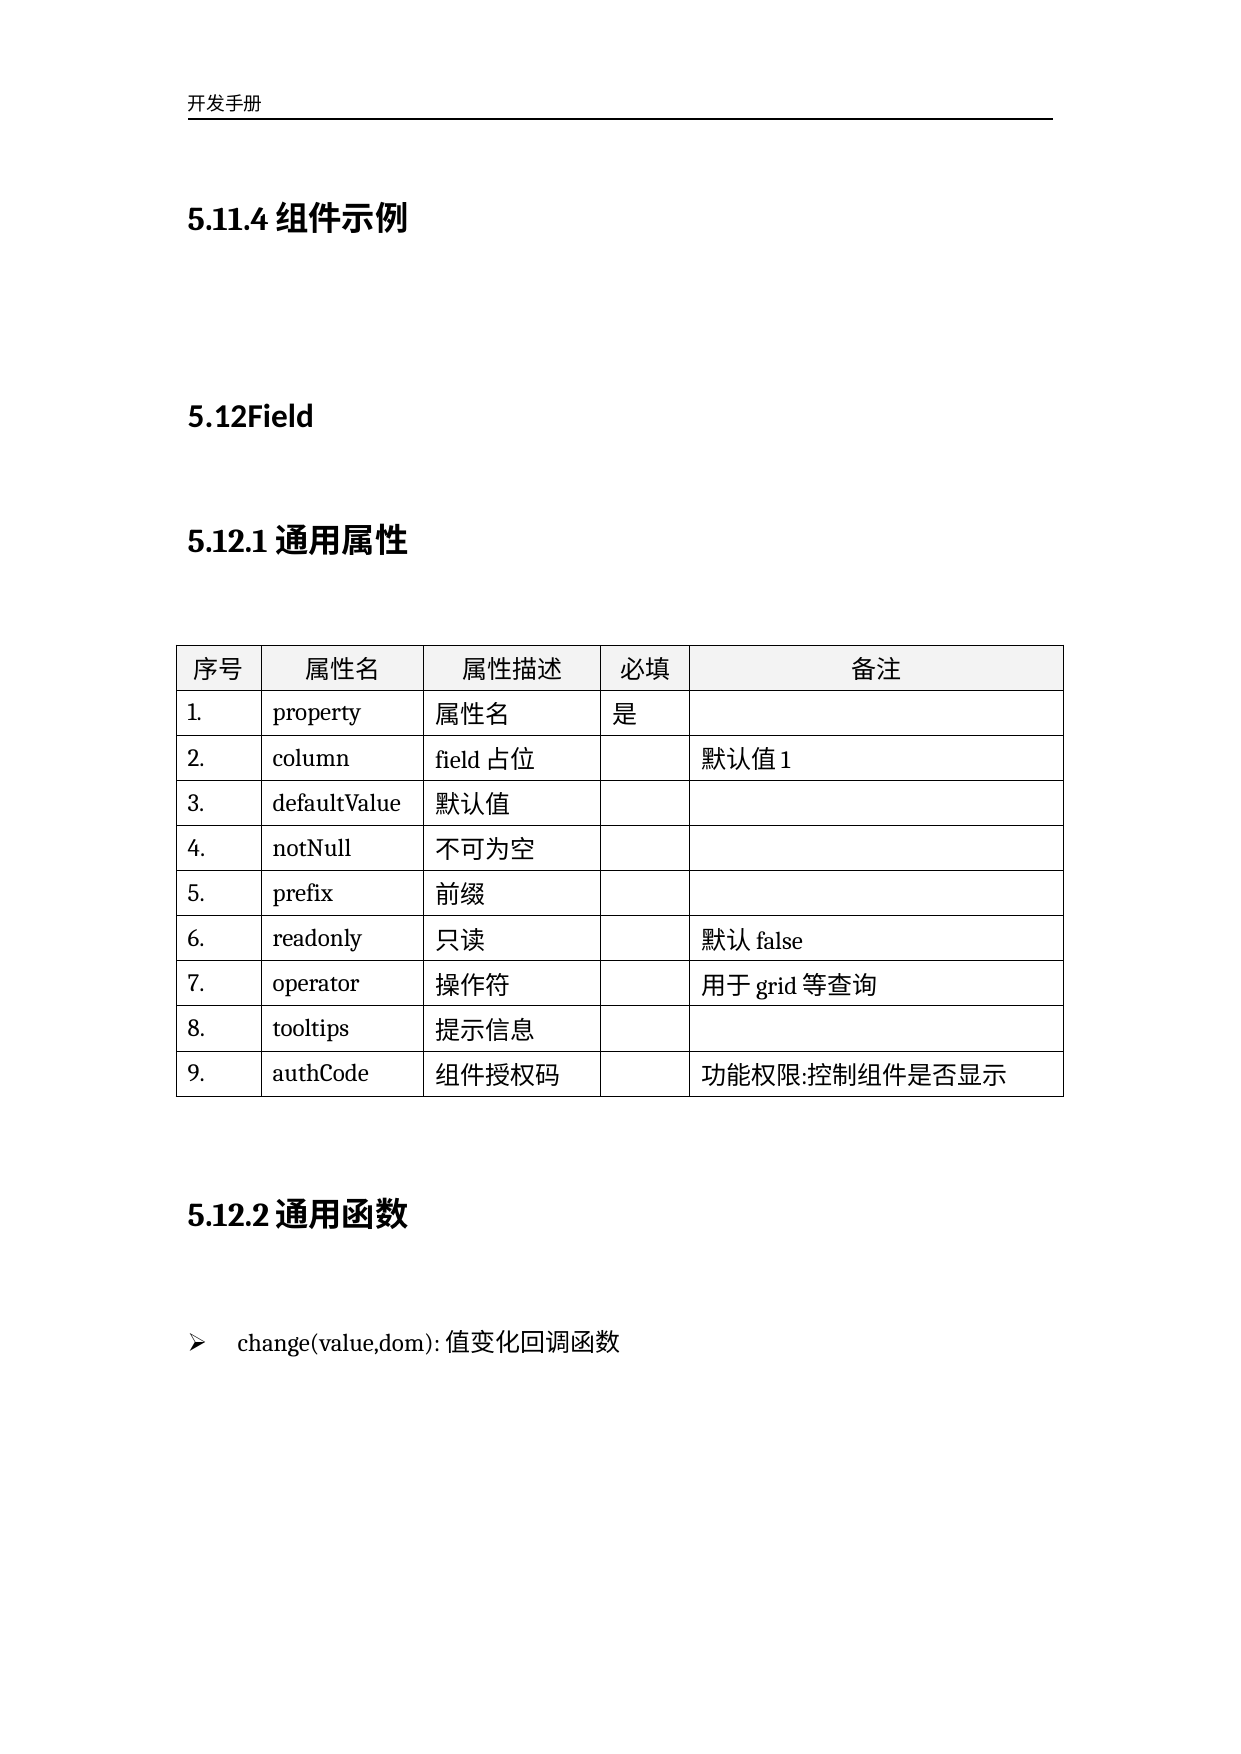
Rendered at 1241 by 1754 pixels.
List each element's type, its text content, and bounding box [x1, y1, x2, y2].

table_cell [601, 1006, 689, 1051]
table_cell [690, 826, 1063, 870]
table_cell tooltips [262, 1006, 423, 1051]
table_header 序号 [177, 646, 261, 690]
subtitle Field [187, 393, 1053, 437]
list change(value,dom): 值变化回调函数 [187, 1318, 1053, 1362]
table_cell [177, 691, 261, 735]
table_cell notNull [262, 826, 423, 870]
table_cell field占位 [424, 736, 600, 780]
table_cell 属性名 [424, 691, 600, 735]
table_cell column [262, 736, 423, 780]
table_cell defaultValue [262, 781, 423, 825]
table_cell operator [262, 961, 423, 1005]
table_cell readonly [262, 916, 423, 960]
table_cell [690, 691, 1063, 735]
table_cell 是 [601, 691, 689, 735]
table_cell [177, 871, 261, 915]
table_cell [177, 736, 261, 780]
table_cell [601, 916, 689, 960]
table_cell [690, 1006, 1063, 1051]
table_cell [177, 916, 261, 960]
table_cell [690, 871, 1063, 915]
table_cell [177, 781, 261, 825]
subtitle 组件示例 [187, 172, 1053, 260]
table_header 属性名 [262, 646, 423, 690]
table_cell 不可为空 [424, 826, 600, 870]
table_cell [601, 1052, 689, 1096]
table_cell 默认false [690, 916, 1063, 960]
table_cell 操作符 [424, 961, 600, 1005]
table_cell 组件授权码 [424, 1052, 600, 1096]
table_cell authCode [262, 1052, 423, 1096]
table_cell 只读 [424, 916, 600, 960]
table_cell [601, 961, 689, 1005]
table_cell [690, 781, 1063, 825]
table_header 必填 [601, 646, 689, 690]
subtitle 通用函数 [187, 1168, 1053, 1256]
table_cell [177, 1006, 261, 1051]
subtitle 通用属性 [187, 494, 1053, 582]
table_cell 默认值 [424, 781, 600, 825]
table_cell [601, 781, 689, 825]
table_header 属性描述 [424, 646, 600, 690]
table_cell property [262, 691, 423, 735]
table_cell [177, 961, 261, 1005]
table_cell 默认值1 [690, 736, 1063, 780]
table_cell 前缀 [424, 871, 600, 915]
table_cell [177, 1052, 261, 1096]
table_cell [177, 826, 261, 870]
table_cell prefix [262, 871, 423, 915]
table_header 备注 [690, 646, 1063, 690]
table_cell [601, 871, 689, 915]
table_cell [601, 826, 689, 870]
table_cell 功能权限:控制组件是否显示 [690, 1052, 1063, 1096]
table_cell [601, 736, 689, 780]
table_cell 提示信息 [424, 1006, 600, 1051]
table_cell 用于grid等查询 [690, 961, 1063, 1005]
